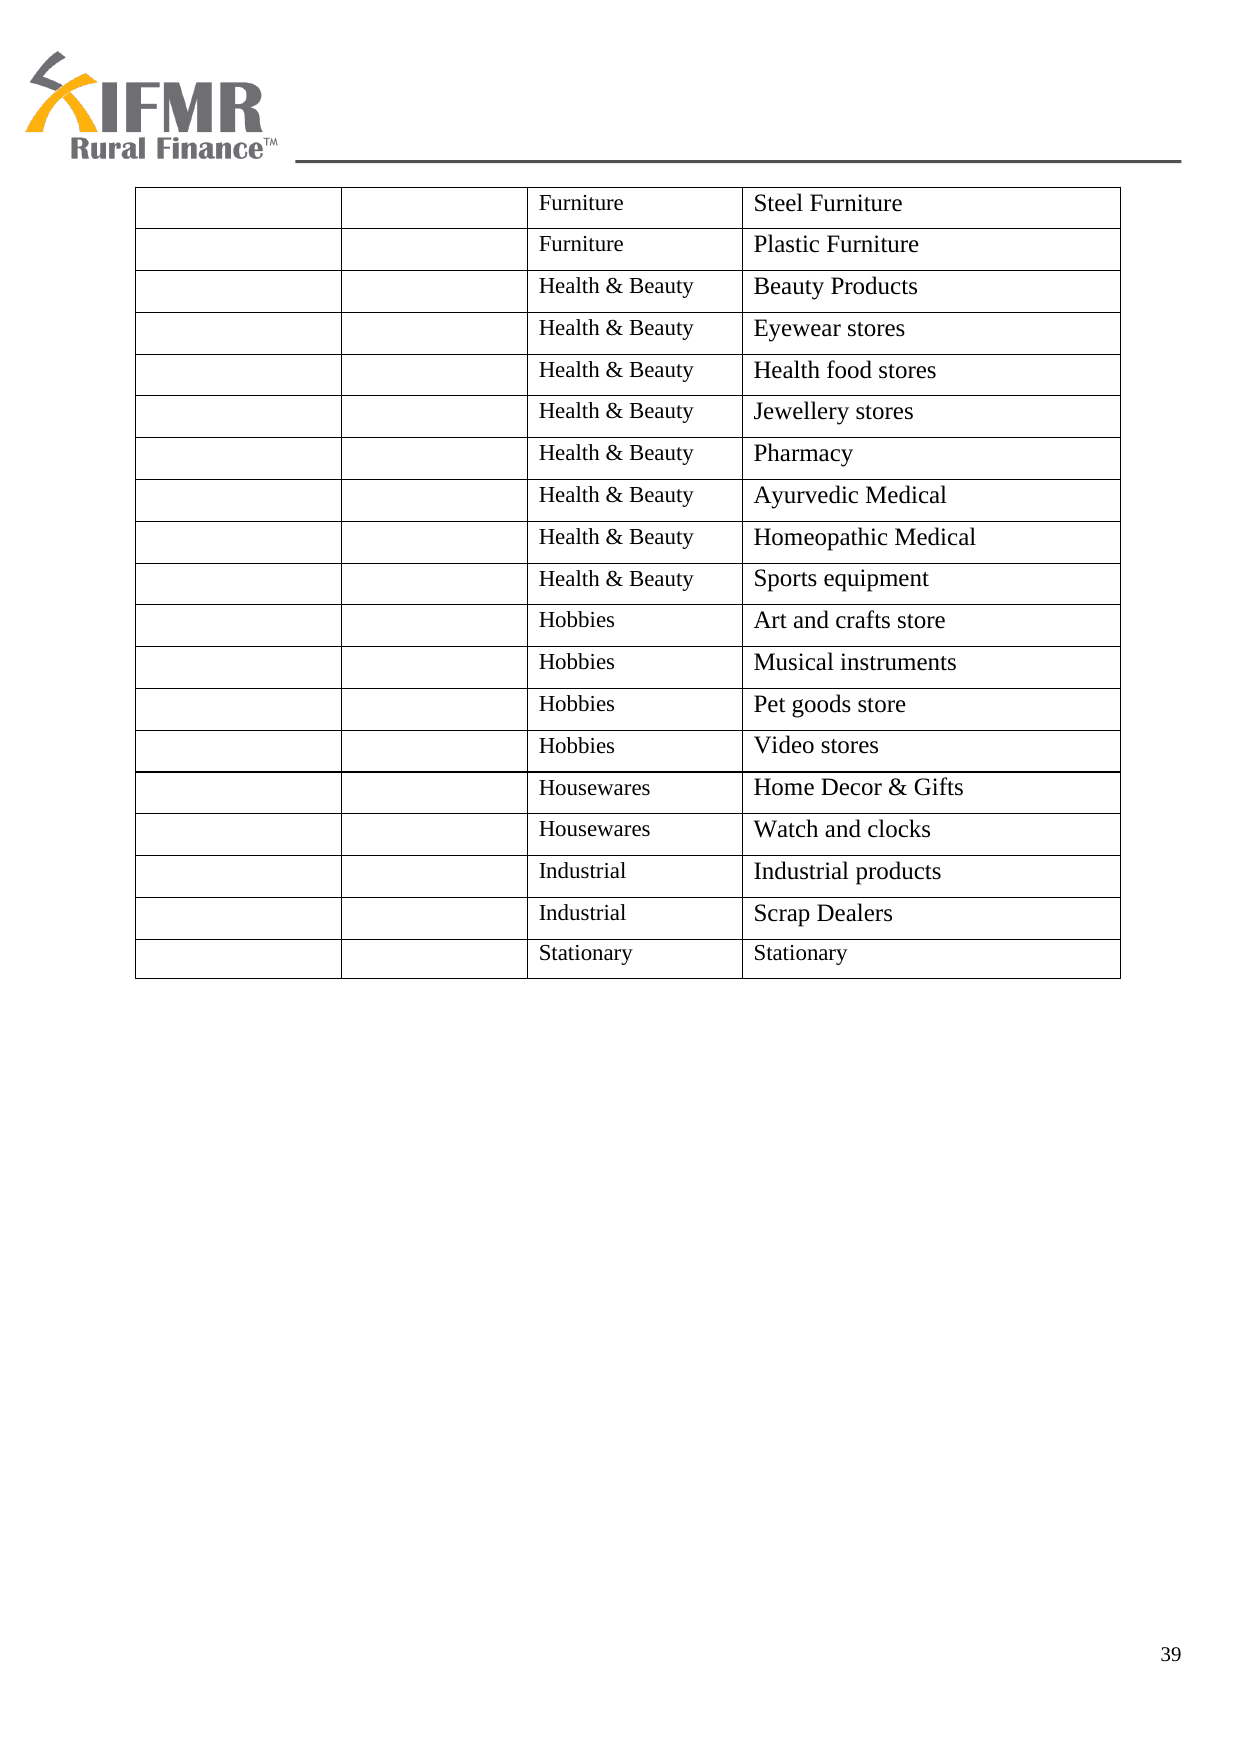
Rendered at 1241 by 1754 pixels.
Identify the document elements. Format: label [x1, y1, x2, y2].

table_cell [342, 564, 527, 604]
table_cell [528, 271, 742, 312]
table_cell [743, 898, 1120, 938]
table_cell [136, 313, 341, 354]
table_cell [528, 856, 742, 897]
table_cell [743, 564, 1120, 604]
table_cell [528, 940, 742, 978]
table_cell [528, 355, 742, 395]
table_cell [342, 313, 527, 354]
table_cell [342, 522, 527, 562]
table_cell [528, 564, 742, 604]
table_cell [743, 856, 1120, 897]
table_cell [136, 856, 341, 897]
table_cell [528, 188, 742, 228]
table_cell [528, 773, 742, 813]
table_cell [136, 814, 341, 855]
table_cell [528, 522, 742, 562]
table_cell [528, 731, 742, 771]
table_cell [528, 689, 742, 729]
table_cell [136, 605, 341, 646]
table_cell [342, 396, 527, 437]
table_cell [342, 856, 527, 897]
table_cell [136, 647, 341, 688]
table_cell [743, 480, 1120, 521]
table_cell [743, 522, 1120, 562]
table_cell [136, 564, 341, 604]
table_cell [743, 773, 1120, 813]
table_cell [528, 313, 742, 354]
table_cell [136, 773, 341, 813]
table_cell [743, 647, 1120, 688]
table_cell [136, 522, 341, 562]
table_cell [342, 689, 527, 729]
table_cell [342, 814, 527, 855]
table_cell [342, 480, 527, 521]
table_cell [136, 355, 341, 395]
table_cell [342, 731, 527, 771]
picture [18, 45, 284, 166]
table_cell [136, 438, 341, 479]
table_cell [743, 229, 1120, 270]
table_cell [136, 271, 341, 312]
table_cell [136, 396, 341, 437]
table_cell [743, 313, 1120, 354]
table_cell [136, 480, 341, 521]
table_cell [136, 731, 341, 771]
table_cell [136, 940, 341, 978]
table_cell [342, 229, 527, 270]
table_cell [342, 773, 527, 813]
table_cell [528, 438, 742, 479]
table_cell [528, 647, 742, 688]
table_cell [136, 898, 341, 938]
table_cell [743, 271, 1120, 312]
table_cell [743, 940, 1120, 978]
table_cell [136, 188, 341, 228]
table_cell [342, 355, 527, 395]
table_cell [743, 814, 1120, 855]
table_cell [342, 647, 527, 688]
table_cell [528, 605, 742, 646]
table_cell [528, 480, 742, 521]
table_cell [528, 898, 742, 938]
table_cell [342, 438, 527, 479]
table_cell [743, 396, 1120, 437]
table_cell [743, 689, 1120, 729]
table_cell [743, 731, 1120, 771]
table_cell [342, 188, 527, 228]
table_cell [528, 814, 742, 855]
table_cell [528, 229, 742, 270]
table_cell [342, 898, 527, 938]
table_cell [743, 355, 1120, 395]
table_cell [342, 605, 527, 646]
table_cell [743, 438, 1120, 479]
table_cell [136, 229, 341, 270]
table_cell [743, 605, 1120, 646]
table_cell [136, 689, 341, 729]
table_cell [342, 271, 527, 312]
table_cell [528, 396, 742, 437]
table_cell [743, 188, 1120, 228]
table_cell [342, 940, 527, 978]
